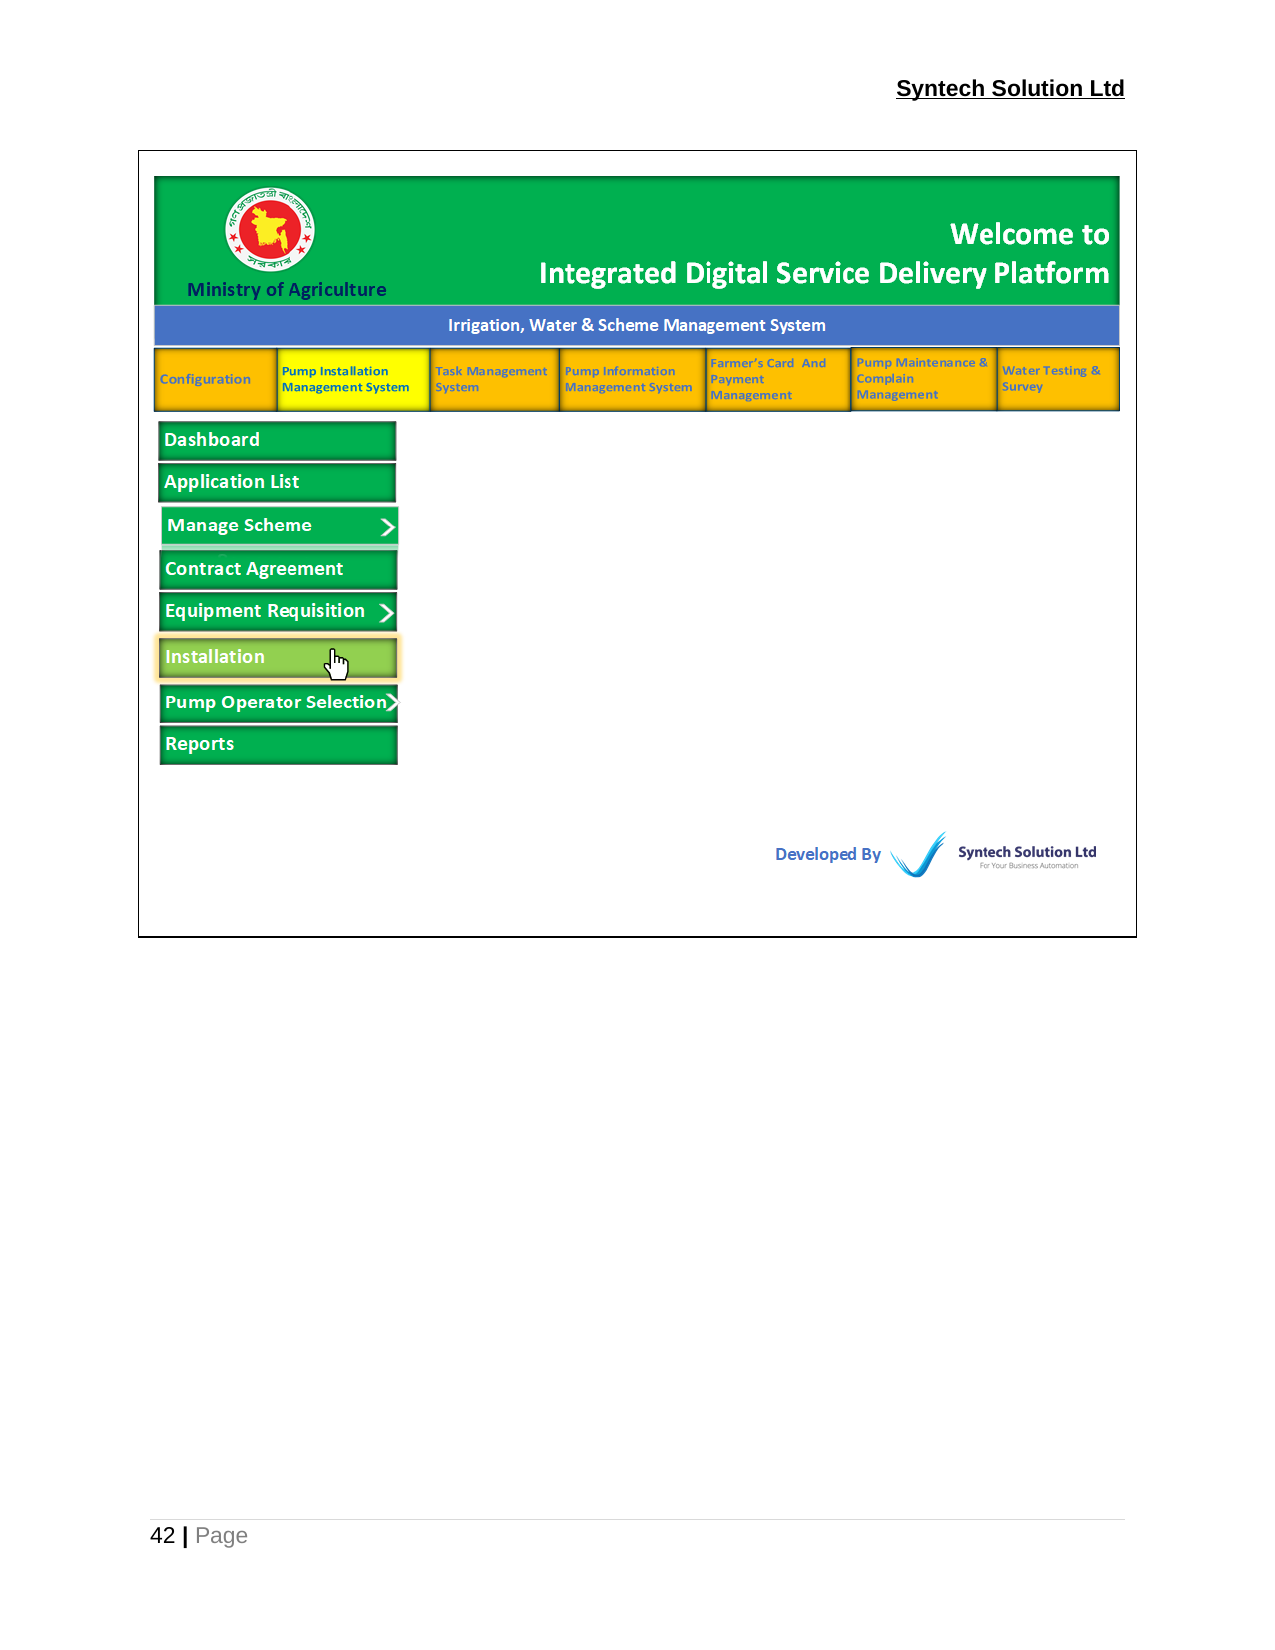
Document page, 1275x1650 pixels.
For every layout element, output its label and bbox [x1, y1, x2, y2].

picture [150, 176, 1125, 878]
table_header [139, 151, 1136, 936]
